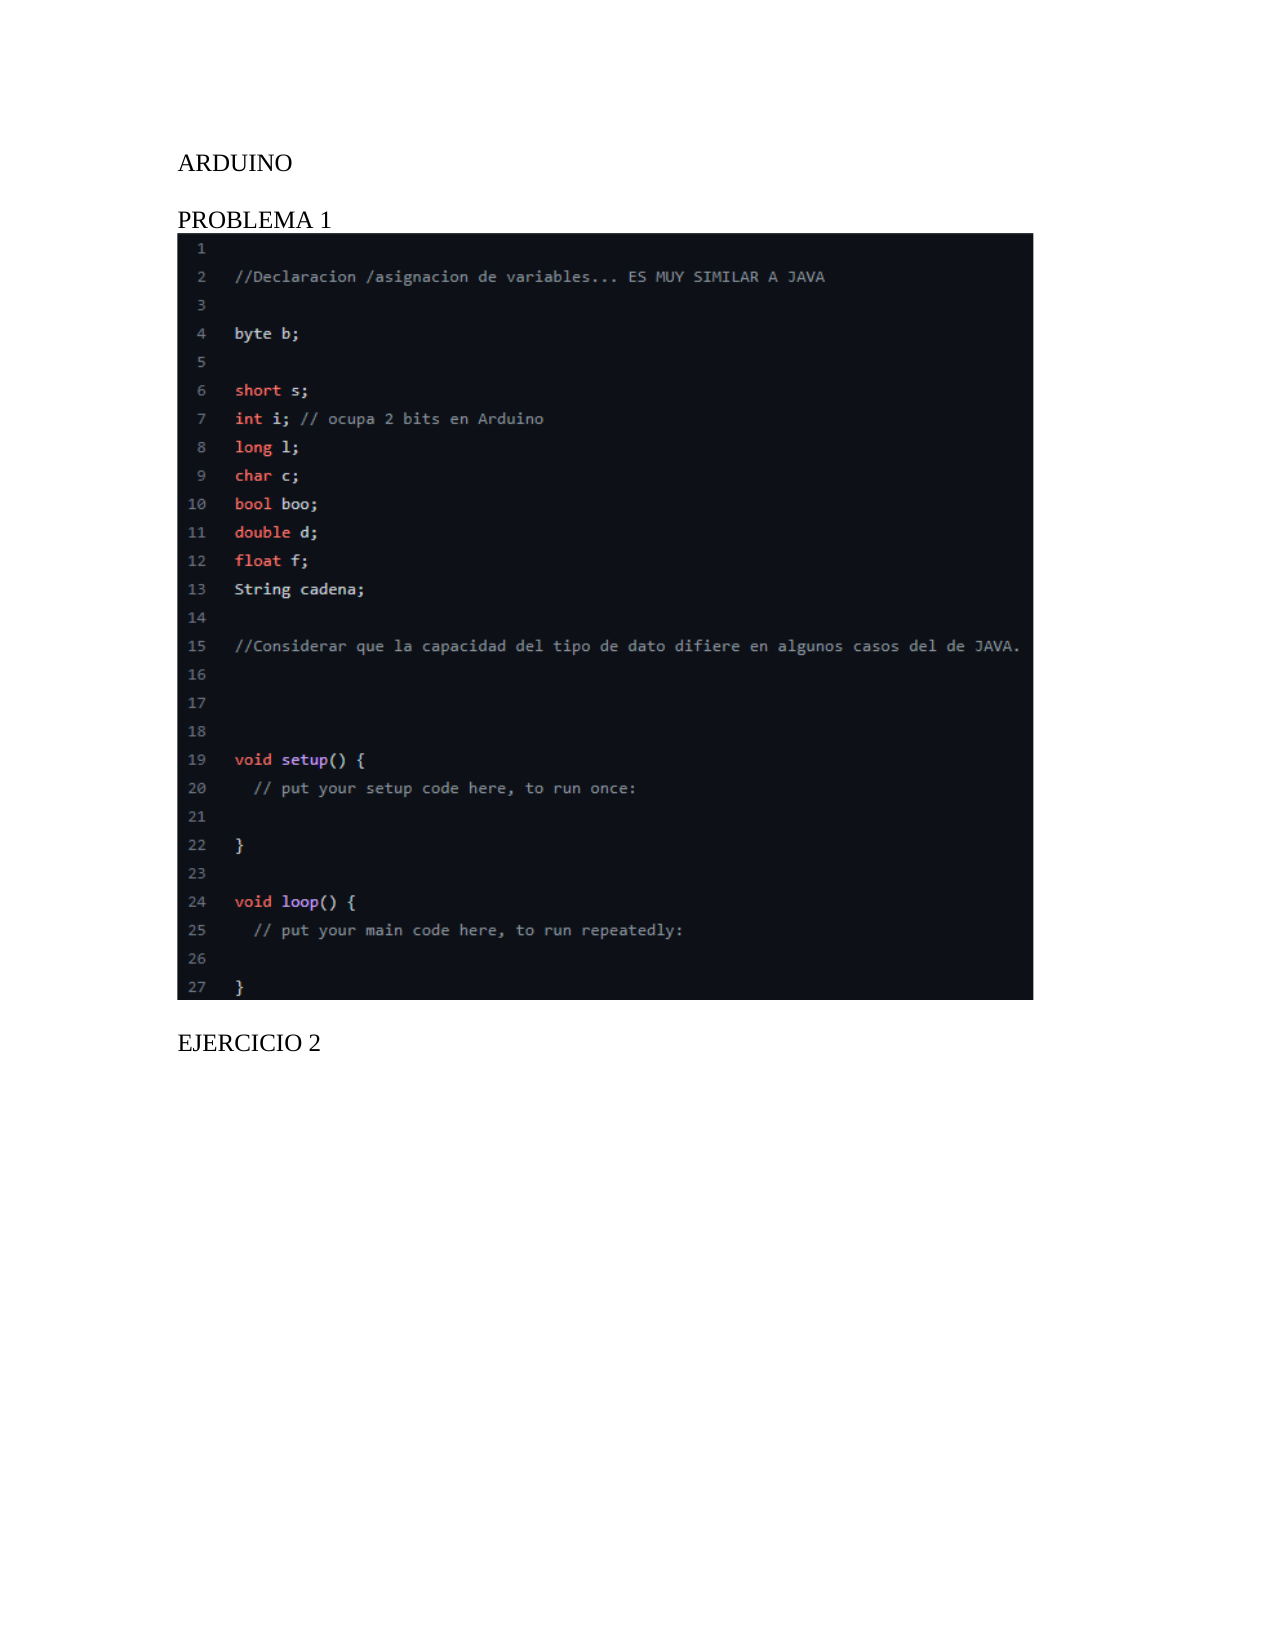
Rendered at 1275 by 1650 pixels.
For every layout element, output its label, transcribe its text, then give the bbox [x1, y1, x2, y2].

picture [177, 233, 1034, 1000]
text ARDUINO [177, 148, 1098, 176]
text EJERCICIO 2 [177, 1028, 1098, 1057]
text PROBLEMA 1 [177, 205, 1098, 234]
